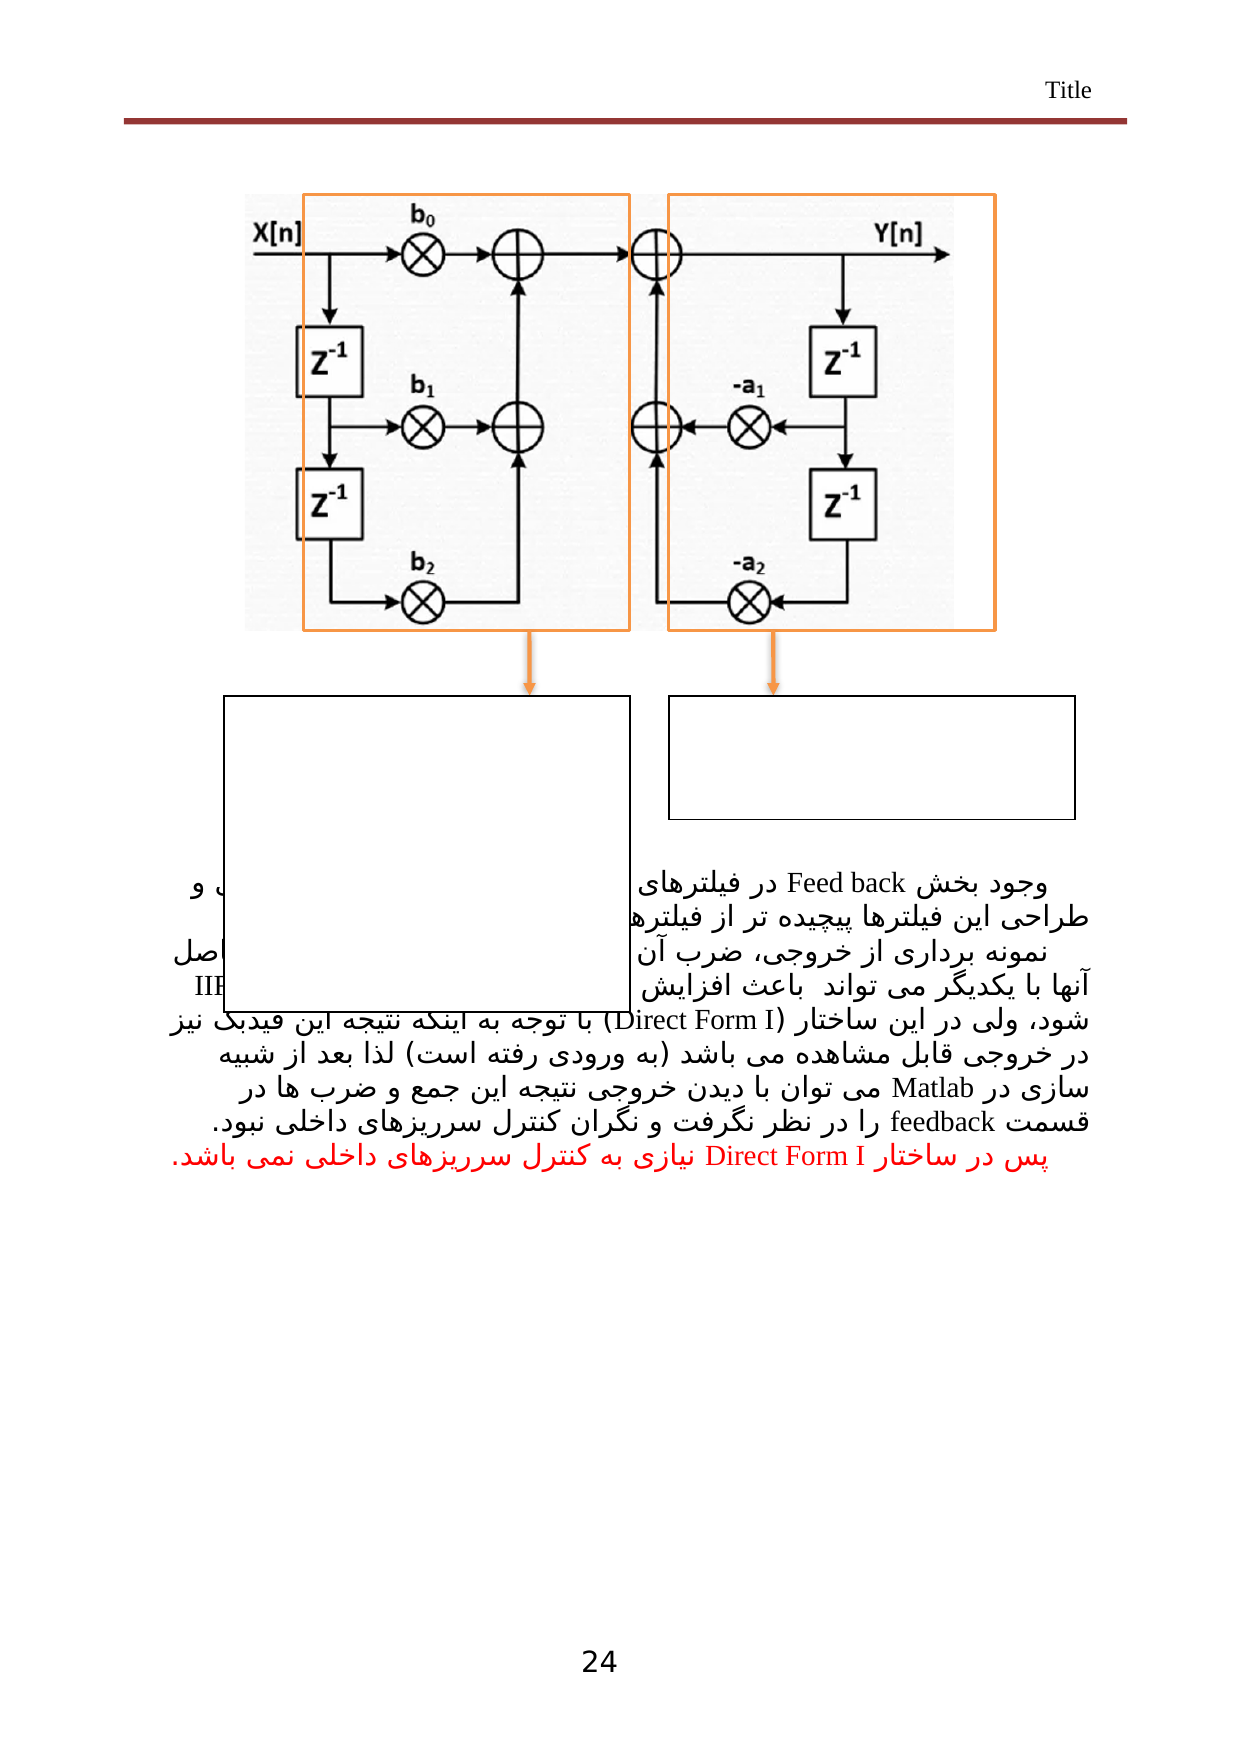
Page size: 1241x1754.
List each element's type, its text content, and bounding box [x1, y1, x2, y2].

text نمونه برداری از خروجی، ضرب آن در ضرایب a1 و a2 و . . . وجمع حاصل آنها با یکدیگر می تواند باعث افزایش مقادیر در قسمت feedback فیلتر IIR شود، ولی در این ساختار (Direct Form I) با توجه به اینکه نتیجه این فیدبک نیز در خروجی قابل مشاهده می باشد (به ورودی رفته است) لذا بعد از شبیه سازی در Matlab می توان با دیدن خروجی نتیجه این جمع و ضرب ها در قسمت feedback را در نظر نگرفت و نگران کنترل سرریزهای داخلی نبود. [150, 934, 1090, 1138]
text وجود بخش Feed back در فیلترهای IIR، باعث می شود که پیاده سازی و طراحی این فیلترها پیچیده تر از فیلترهای FIR باشد. [631, 865, 1090, 934]
picture [631, 194, 667, 631]
text پس در ساختار Direct Form I نیازی به کنترل سرریزهای داخلی نمی باشد. [150, 1138, 1090, 1173]
picture [305, 196, 628, 629]
picture [244, 194, 302, 631]
picture [670, 196, 954, 629]
